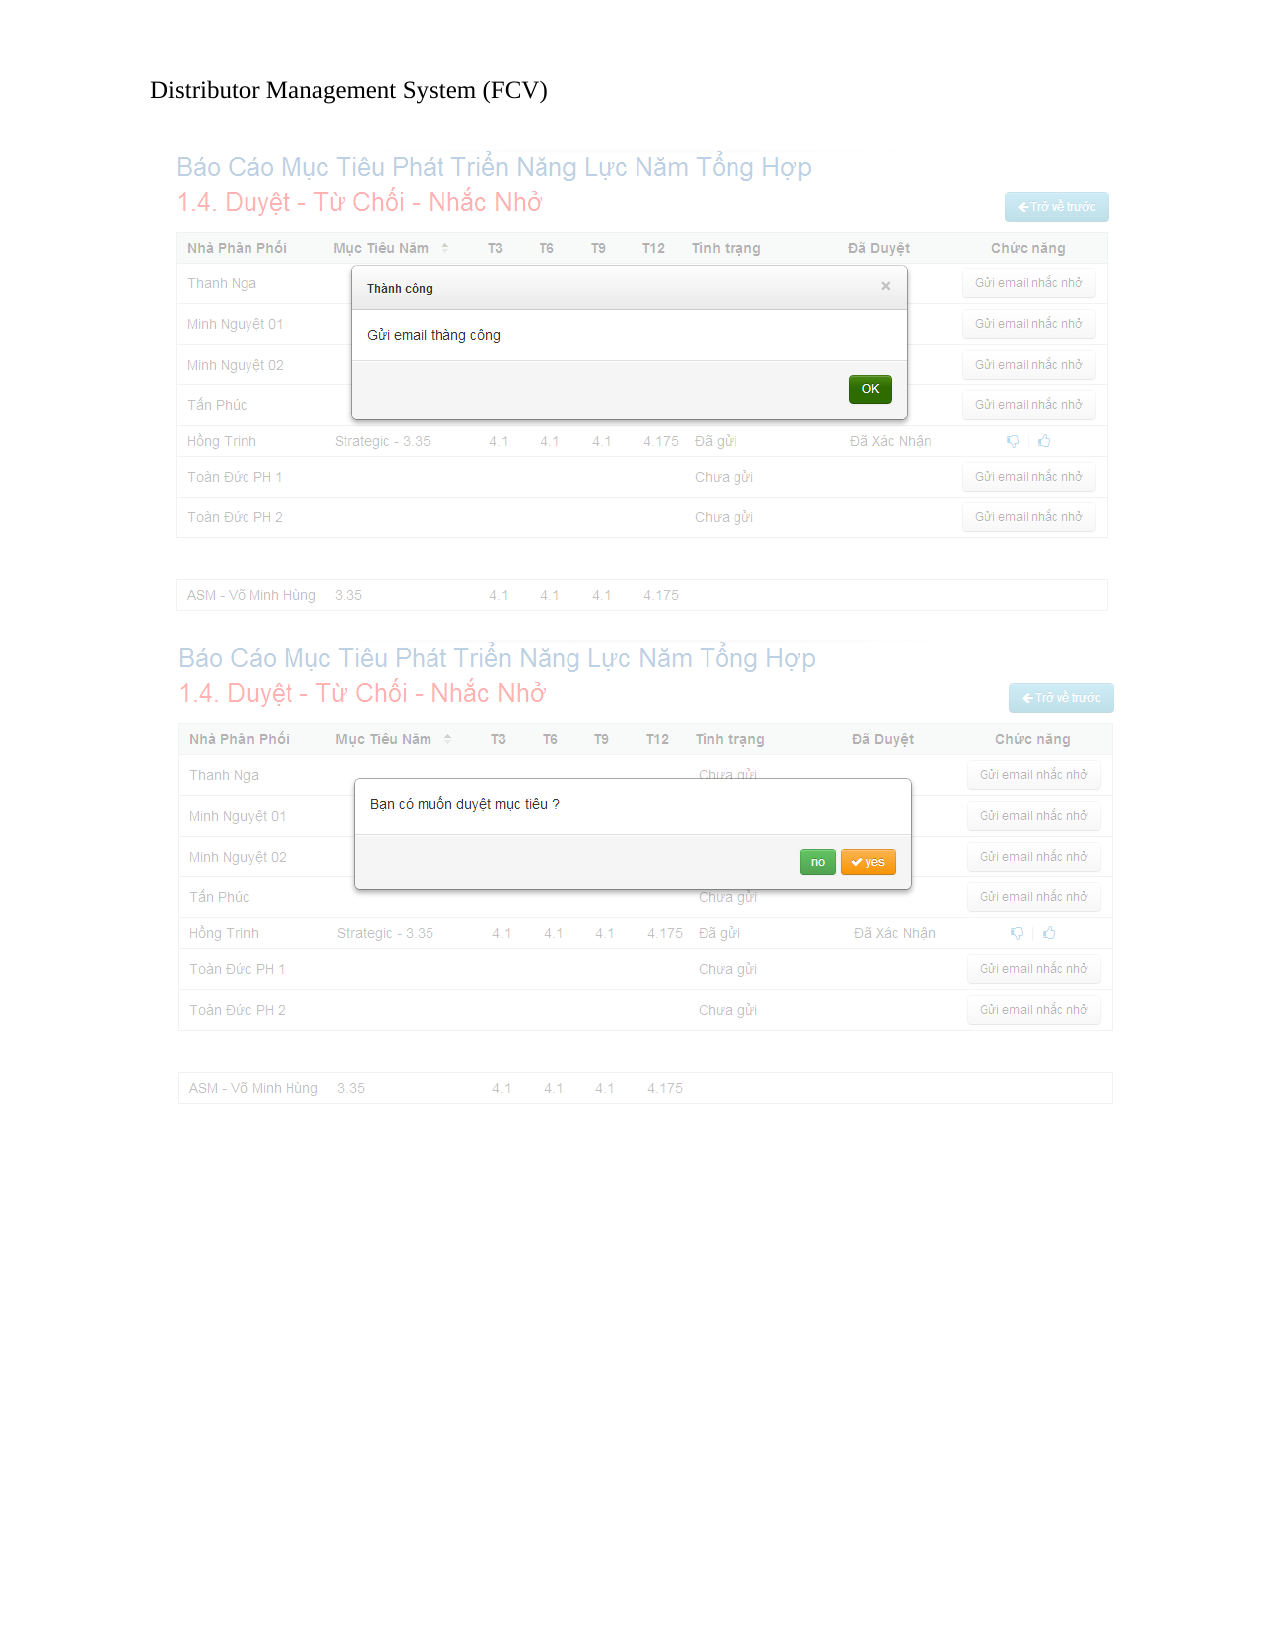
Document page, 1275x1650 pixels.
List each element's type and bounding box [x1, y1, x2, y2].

picture [150, 640, 1125, 1112]
picture [150, 150, 1125, 616]
